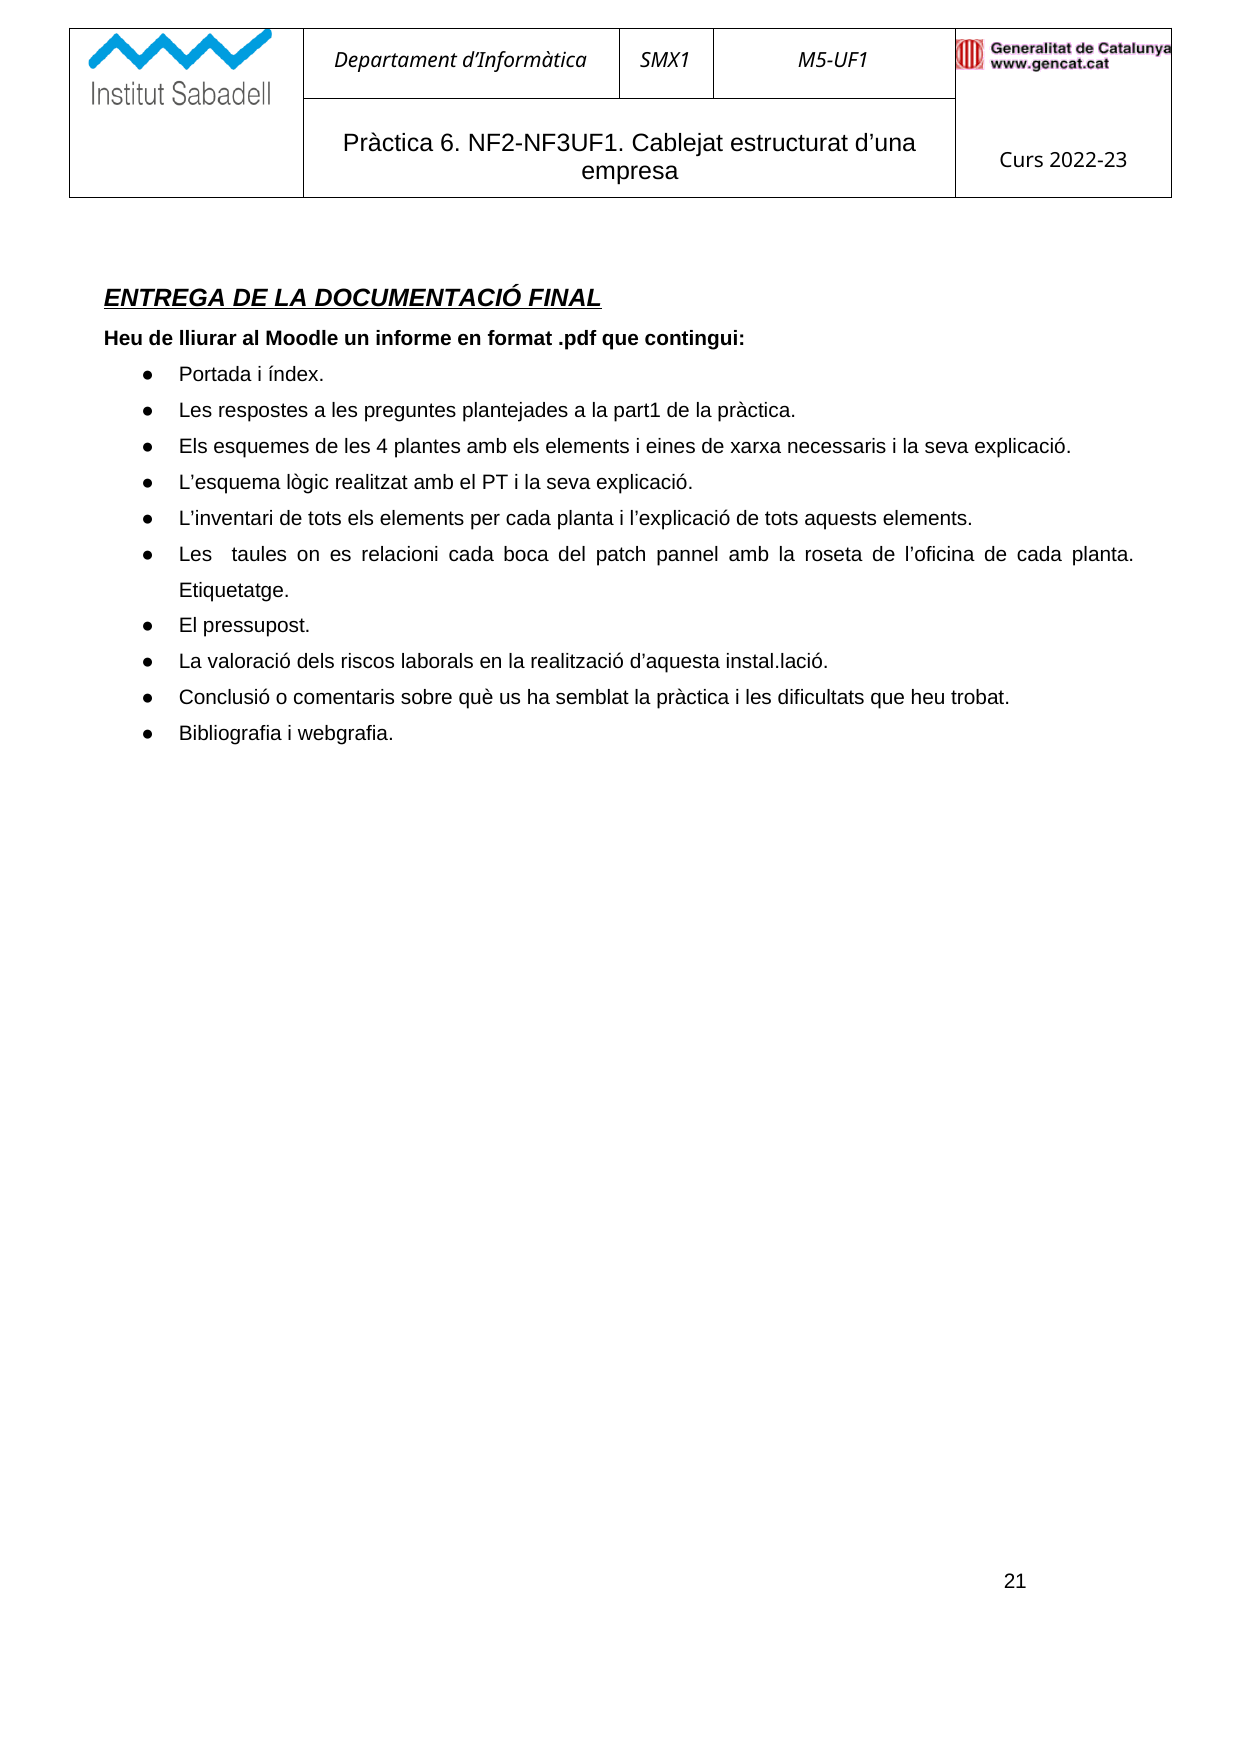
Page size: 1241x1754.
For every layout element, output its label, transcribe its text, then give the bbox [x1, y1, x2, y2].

list Les respostes a les preguntes plantejades a la part1 de la pràctica. [141, 398, 1137, 422]
list Bibliografia i webgrafia. [141, 721, 1137, 745]
picture [88, 29, 263, 59]
list Conclusió o comentaris sobre què us ha semblat la pràctica i les dificultats que heu trobat. [141, 685, 1137, 709]
list La valoració dels riscos laborals en la realització d’aquesta instal.lació. [141, 649, 1137, 673]
list L’esquema lògic realitzat amb el PT i la seva explicació. [141, 469, 1137, 493]
picture [956, 39, 1171, 72]
list Les taules on es relacioni cada boca del patch pannel amb la roseta de l’oficina de cada planta. Etiquetatge. [141, 541, 1137, 601]
subtitle ENTREGA DE LA DOCUMENTACIÓ FINAL [103, 283, 1137, 311]
list Els esquemes de les 4 plantes amb els elements i eines de xarxa necessaris i la seva explicació. [141, 434, 1137, 458]
list Portada i índex. [141, 362, 1137, 386]
list L’inventari de tots els elements per cada planta i l’explicació de tots aquests elements. [141, 506, 1137, 529]
text Heu de lliurar al Moodle un informe en format .pdf que contingui: [103, 326, 1137, 350]
picture [88, 39, 272, 112]
list El pressupost. [141, 613, 1137, 637]
